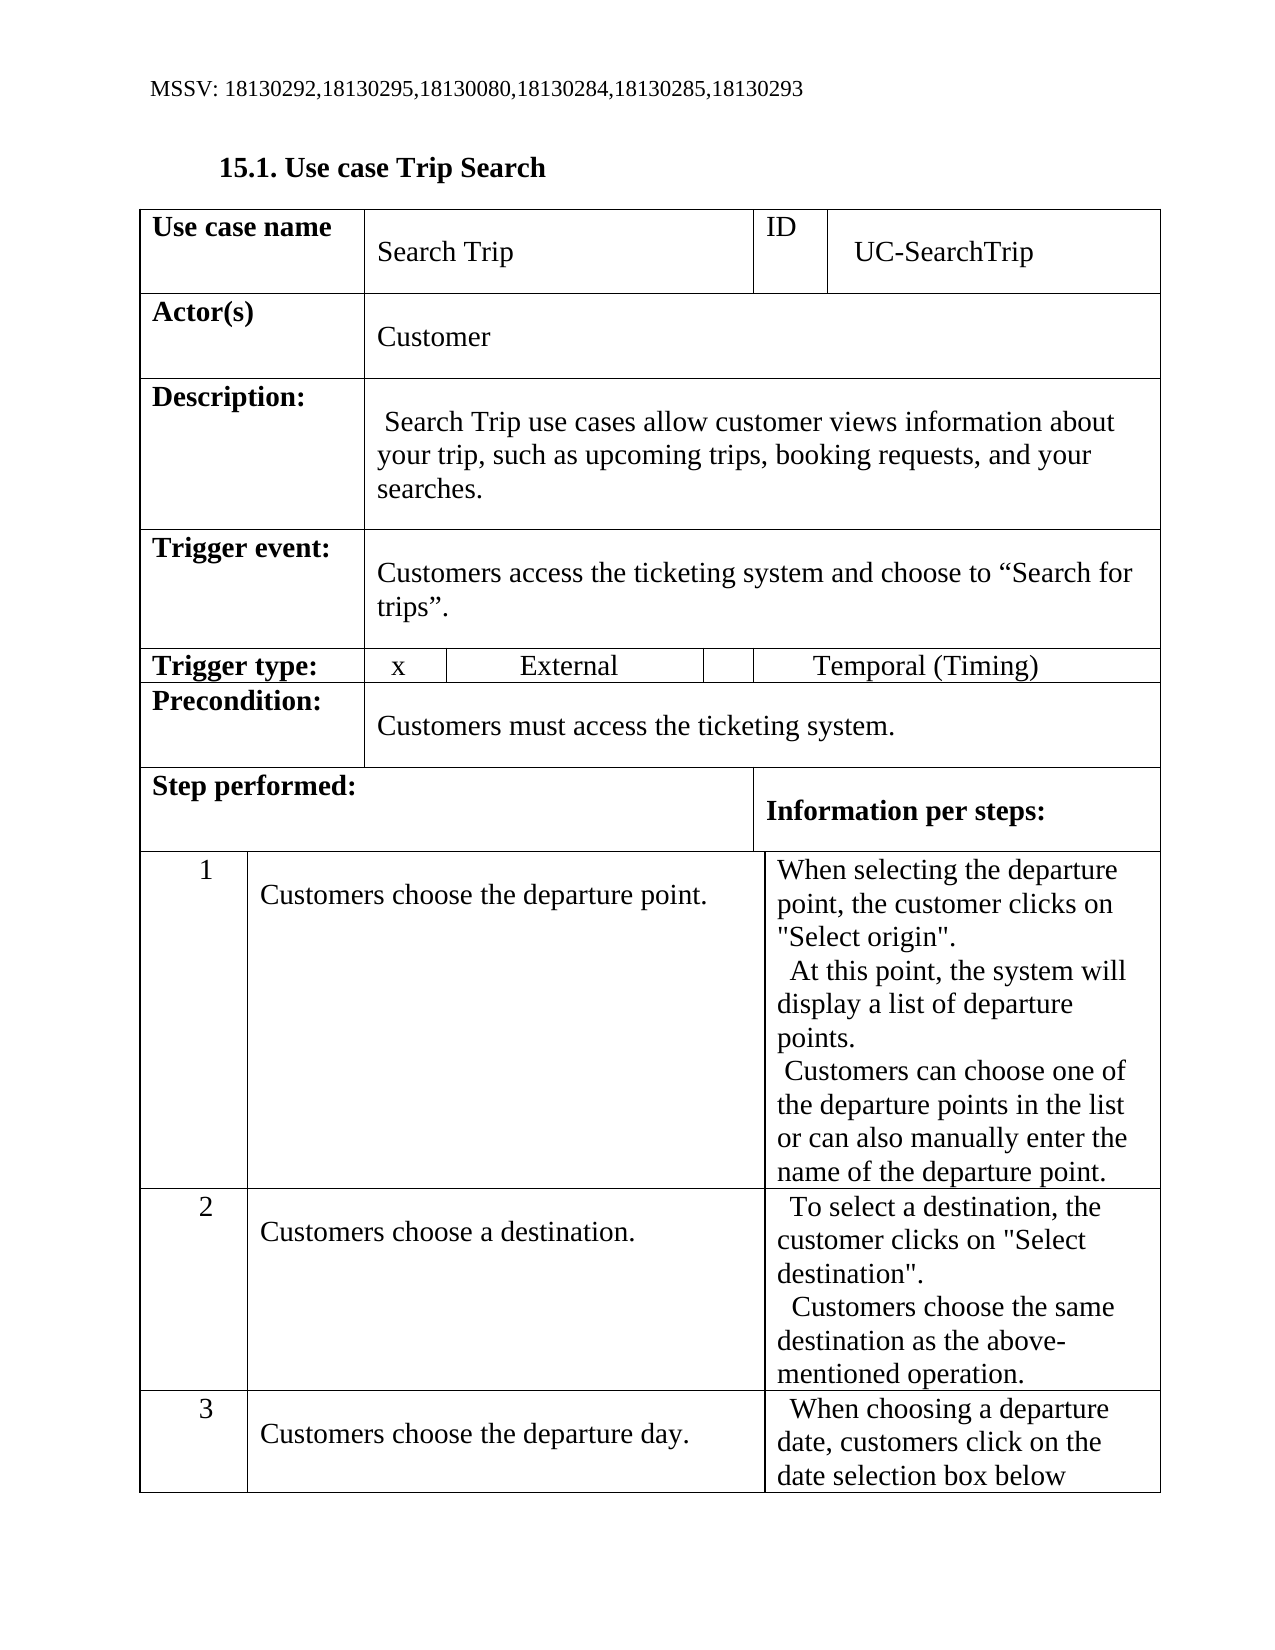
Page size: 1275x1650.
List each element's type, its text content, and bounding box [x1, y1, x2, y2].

table_cell Customers choose a destination. [248, 1189, 764, 1390]
table_cell When selecting the departure point, the customer clicks on "Select origin". At this point, the system will display a list of departure points. Customers can choose one of the departure points in the list or can also manually enter the name of the departure point. [766, 852, 1160, 1188]
table_cell Trigger event: [141, 530, 364, 647]
table_cell 1 [141, 852, 247, 1188]
table_header UC-SearchTrip [828, 210, 1160, 293]
table_cell Description: [141, 379, 364, 529]
table_cell Customer [365, 294, 1160, 378]
table_cell Customers choose the departure point. [248, 852, 764, 1188]
table_cell x [365, 649, 446, 682]
table_cell Precondition: [141, 683, 364, 767]
table_cell 3 [141, 1391, 247, 1492]
table_cell Information per steps: [754, 768, 1160, 851]
table_cell [704, 649, 753, 682]
subtitle Use case Trip Search [219, 150, 1183, 183]
table_cell Actor(s) [141, 294, 364, 378]
table_cell Customers must access the ticketing system. [365, 683, 1160, 767]
table_cell Customers access the ticketing system and choose to “Search for trips”. [365, 530, 1160, 647]
table_cell Trigger type: [141, 649, 364, 682]
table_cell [766, 1391, 1160, 1492]
table_header Search Trip [365, 210, 753, 293]
table_cell External [447, 649, 703, 682]
table_header Use case name [141, 210, 364, 293]
table_cell Temporal (Timing) [754, 649, 1160, 682]
table_cell 2 [141, 1189, 247, 1390]
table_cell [248, 1391, 764, 1492]
table_cell Step performed: [141, 768, 753, 851]
table_header ID [754, 210, 827, 293]
table_cell Search Trip use cases allow customer views information about your trip, such as upcoming trips, booking requests, and your searches. [365, 379, 1160, 529]
table_cell To select a destination, the customer clicks on "Select destination". Customers choose the same destination as the above-mentioned operation. [766, 1189, 1160, 1390]
